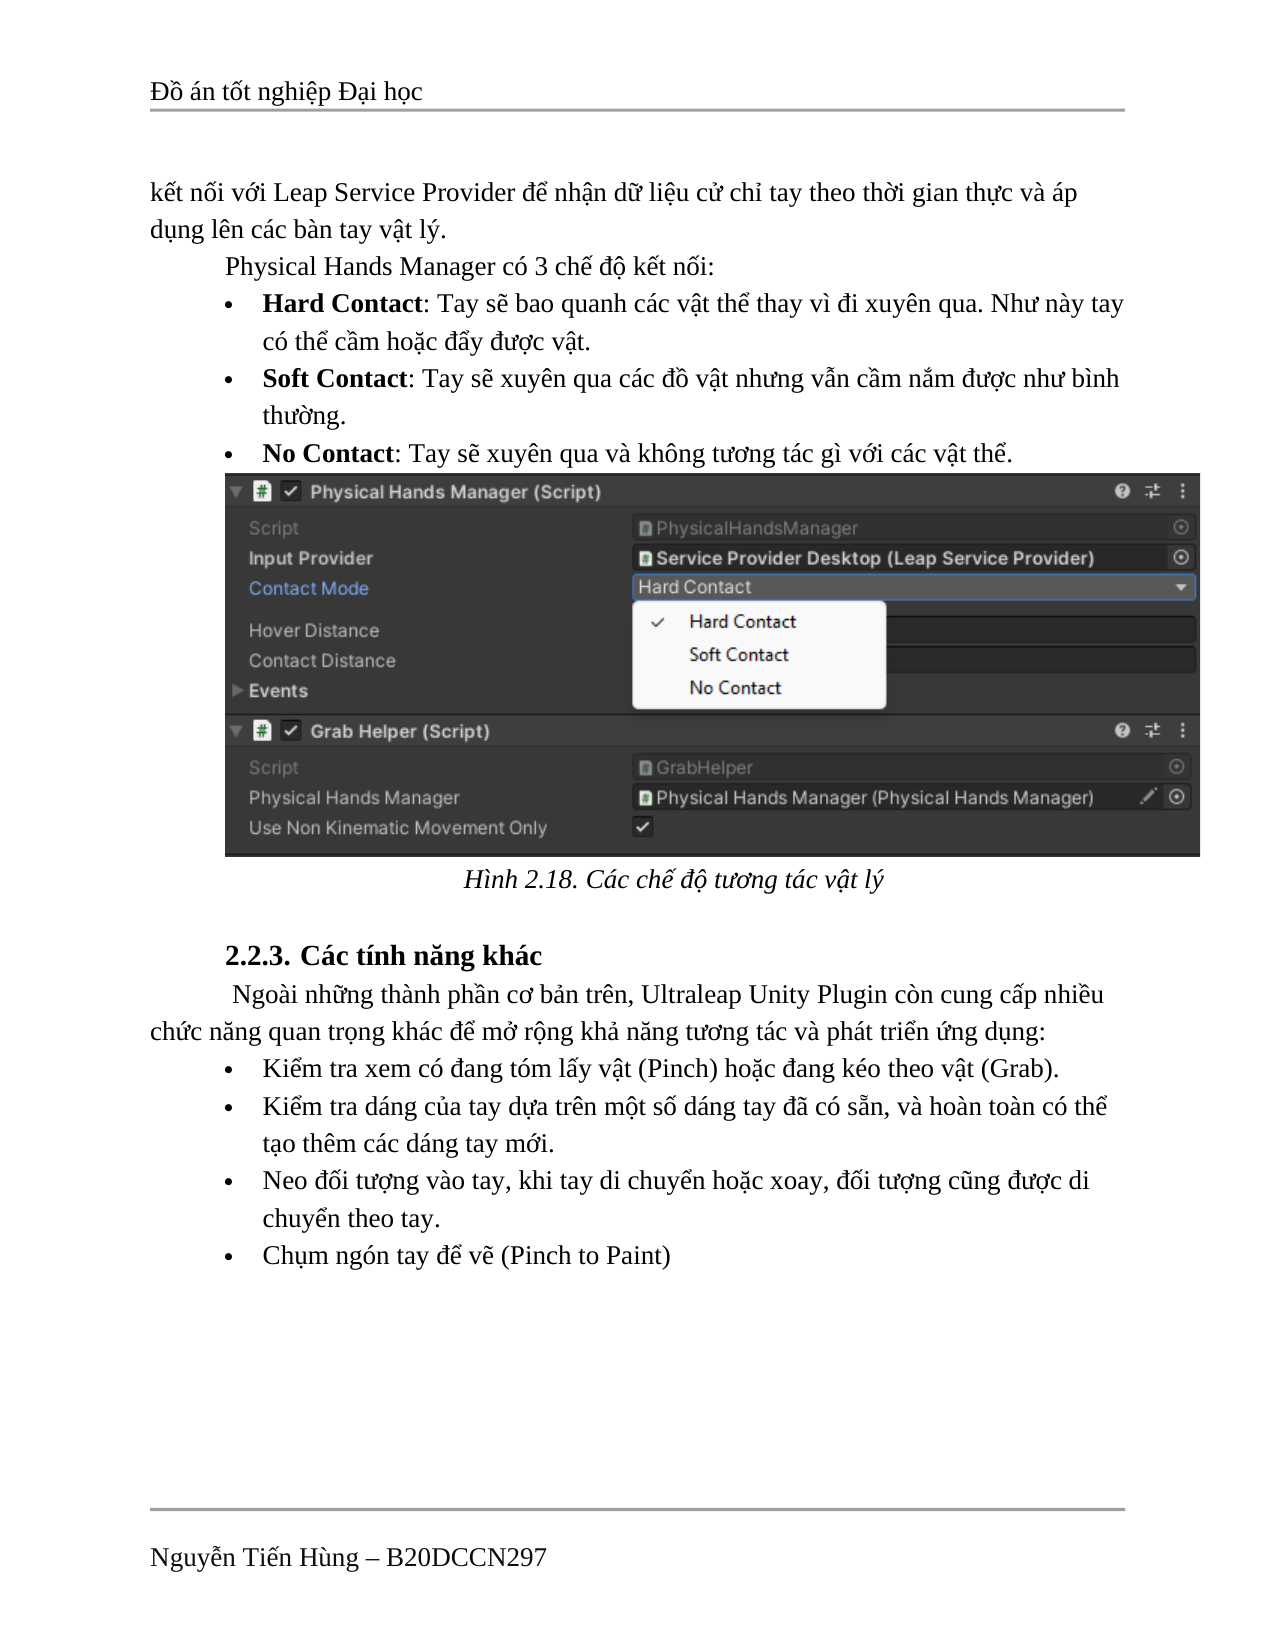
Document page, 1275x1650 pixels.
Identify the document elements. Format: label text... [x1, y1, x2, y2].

list Kiểm tra xem có đang tóm lấy vật (Pinch) hoặc đang kéo theo vật (Grab). [225, 1052, 1125, 1084]
list Soft Contact: Tay sẽ xuyên qua các đồ vật nhưng vẫn cầm nắm được như bình thường. [225, 362, 1125, 431]
text Ngoài những thành phần cơ bản trên, Ultraleap Unity Plugin còn cung cấp nhiều chức năng quan trọng khác để mở rộng khả năng tương tác và phát triển ứng dụng: [150, 978, 1125, 1046]
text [150, 176, 1125, 244]
picture [225, 473, 1200, 857]
list Chụm ngón tay để vẽ (Pinch to Paint) [225, 1239, 1125, 1270]
list Các tính năng khác [225, 938, 1125, 971]
list Kiểm tra dáng của tay dựa trên một số dáng tay đã có sẵn, và hoàn toàn có thể tạo thêm các dáng tay mới. [225, 1090, 1125, 1158]
list Neo đối tượng vào tay, khi tay di chuyển hoặc xoay, đối tượng cũng được di chuyển theo tay. [225, 1164, 1125, 1233]
list Hard Contact: Tay sẽ bao quanh các vật thể thay vì đi xuyên qua. Như này tay có thể cầm hoặc đẩy được vật. [225, 287, 1125, 356]
list No Contact: Tay sẽ xuyên qua và không tương tác gì với các vật thể. [225, 437, 1125, 468]
text Hình 2.18. Các chế độ tương tác vật lý [225, 863, 1125, 894]
text Physical Hands Manager có 3 chế độ kết nối: [150, 250, 1125, 281]
